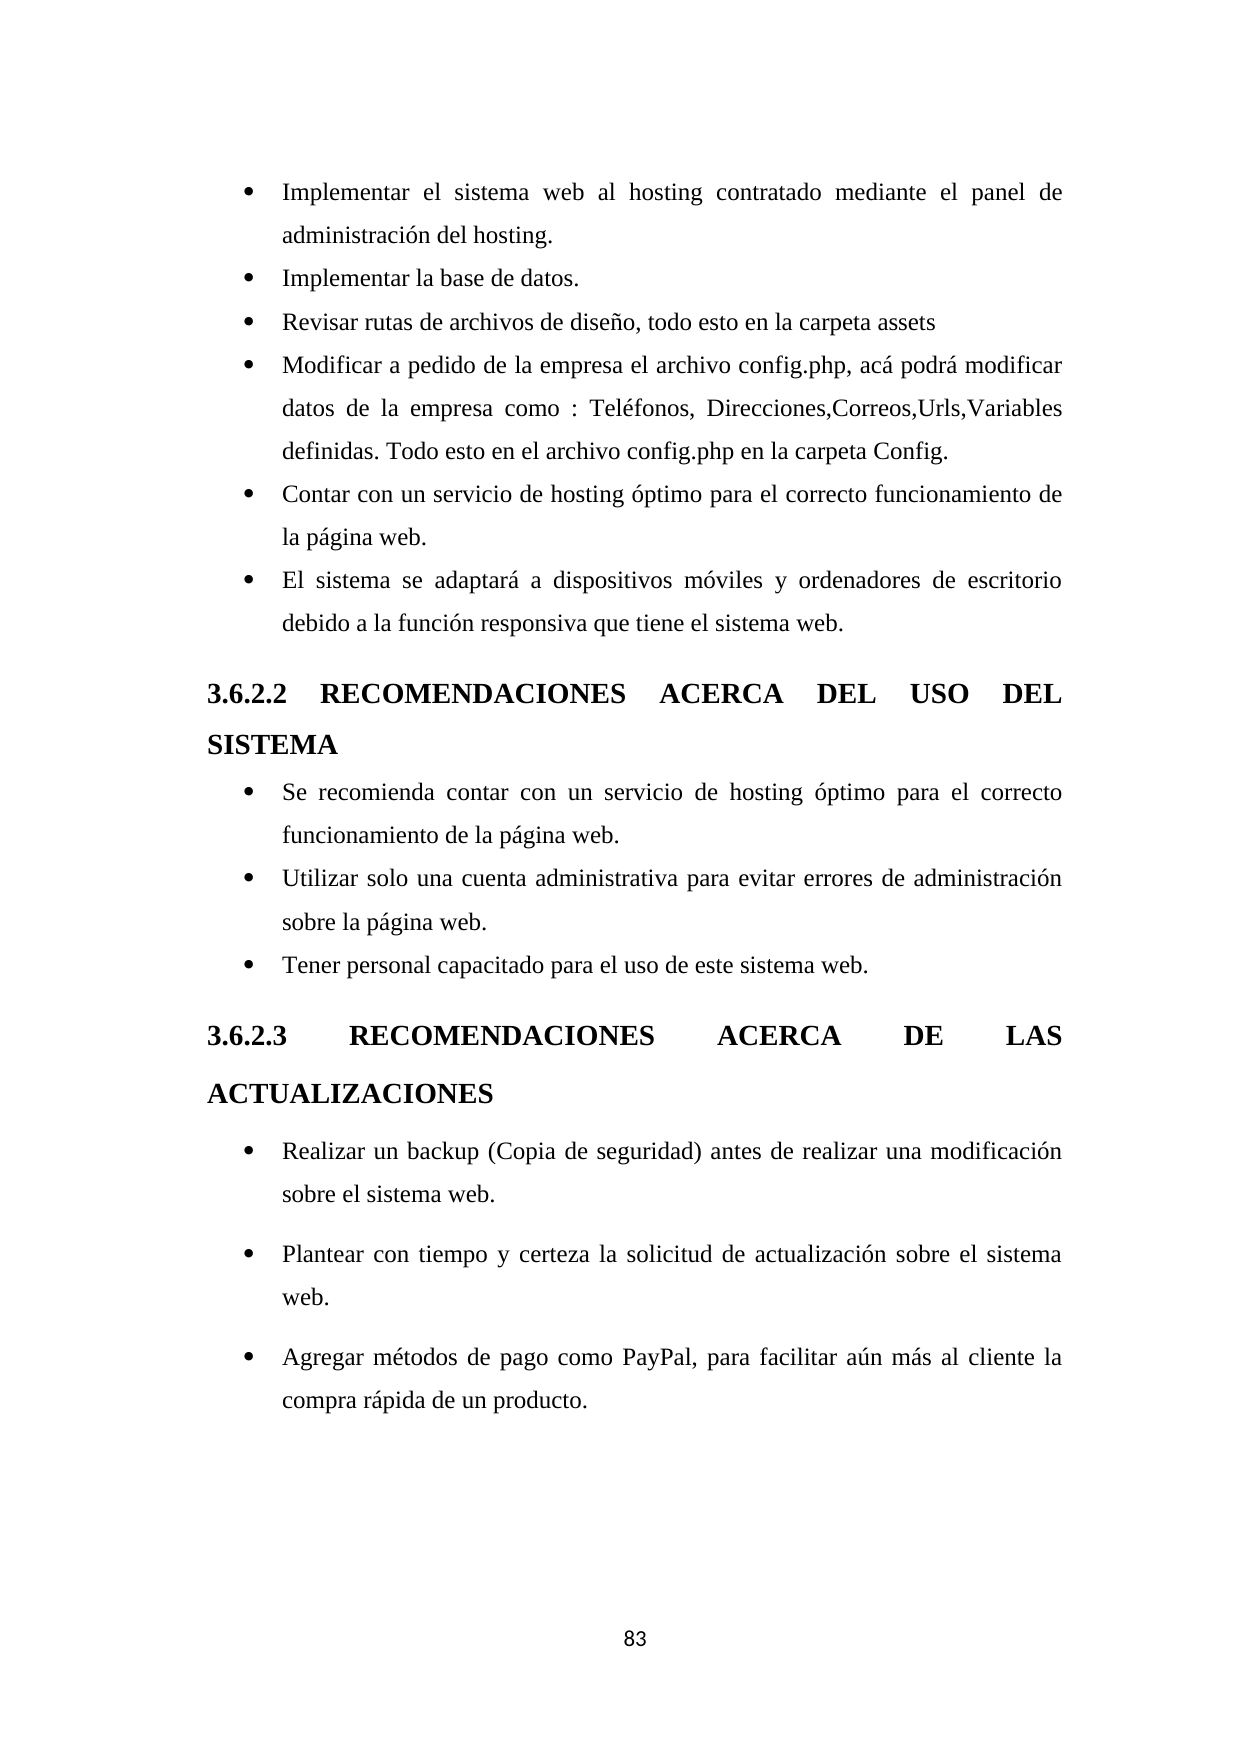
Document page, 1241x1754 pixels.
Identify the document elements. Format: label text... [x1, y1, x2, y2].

list Modificar a pedido de la empresa el archivo config.php, acá podrá modificar datos de la empresa como : Teléfonos, Direcciones,Correos,Urls,Variables definidas. Todo esto en el archivo config.php en la carpeta Config. [244, 350, 1063, 465]
list Se recomienda contar con un servicio de hosting óptimo para el correcto funcionamiento de la página web. [244, 777, 1063, 849]
list Agregar métodos de pago como PayPal, para facilitar aún más al cliente la compra rápida de un producto. [244, 1342, 1063, 1414]
list Utilizar solo una cuenta administrativa para evitar errores de administración sobre la página web. [244, 863, 1063, 935]
list Implementar la base de datos. [244, 263, 1063, 292]
list Tener personal capacitado para el uso de este sistema web. [244, 950, 1063, 978]
subtitle 3.6.2.2 RECOMENDACIONES ACERCA DEL USO DEL SISTEMA [207, 677, 1063, 760]
list Revisar rutas de archivos de diseño, todo esto en la carpeta assets [244, 307, 1063, 335]
list Realizar un backup (Copia de seguridad) antes de realizar una modificación sobre el sistema web. [244, 1136, 1063, 1208]
list Plantear con tiempo y certeza la solicitud de actualización sobre el sistema web. [244, 1239, 1063, 1311]
list Contar con un servicio de hosting óptimo para el correcto funcionamiento de la página web. [244, 479, 1063, 551]
list El sistema se adaptará a dispositivos móviles y ordenadores de escritorio debido a la función responsiva que tiene el sistema web. [244, 565, 1063, 637]
subtitle 3.6.2.3 RECOMENDACIONES ACERCA DE LAS ACTUALIZACIONES [207, 1018, 1063, 1113]
list Implementar el sistema web al hosting contratado mediante el panel de administración del hosting. [244, 177, 1063, 249]
